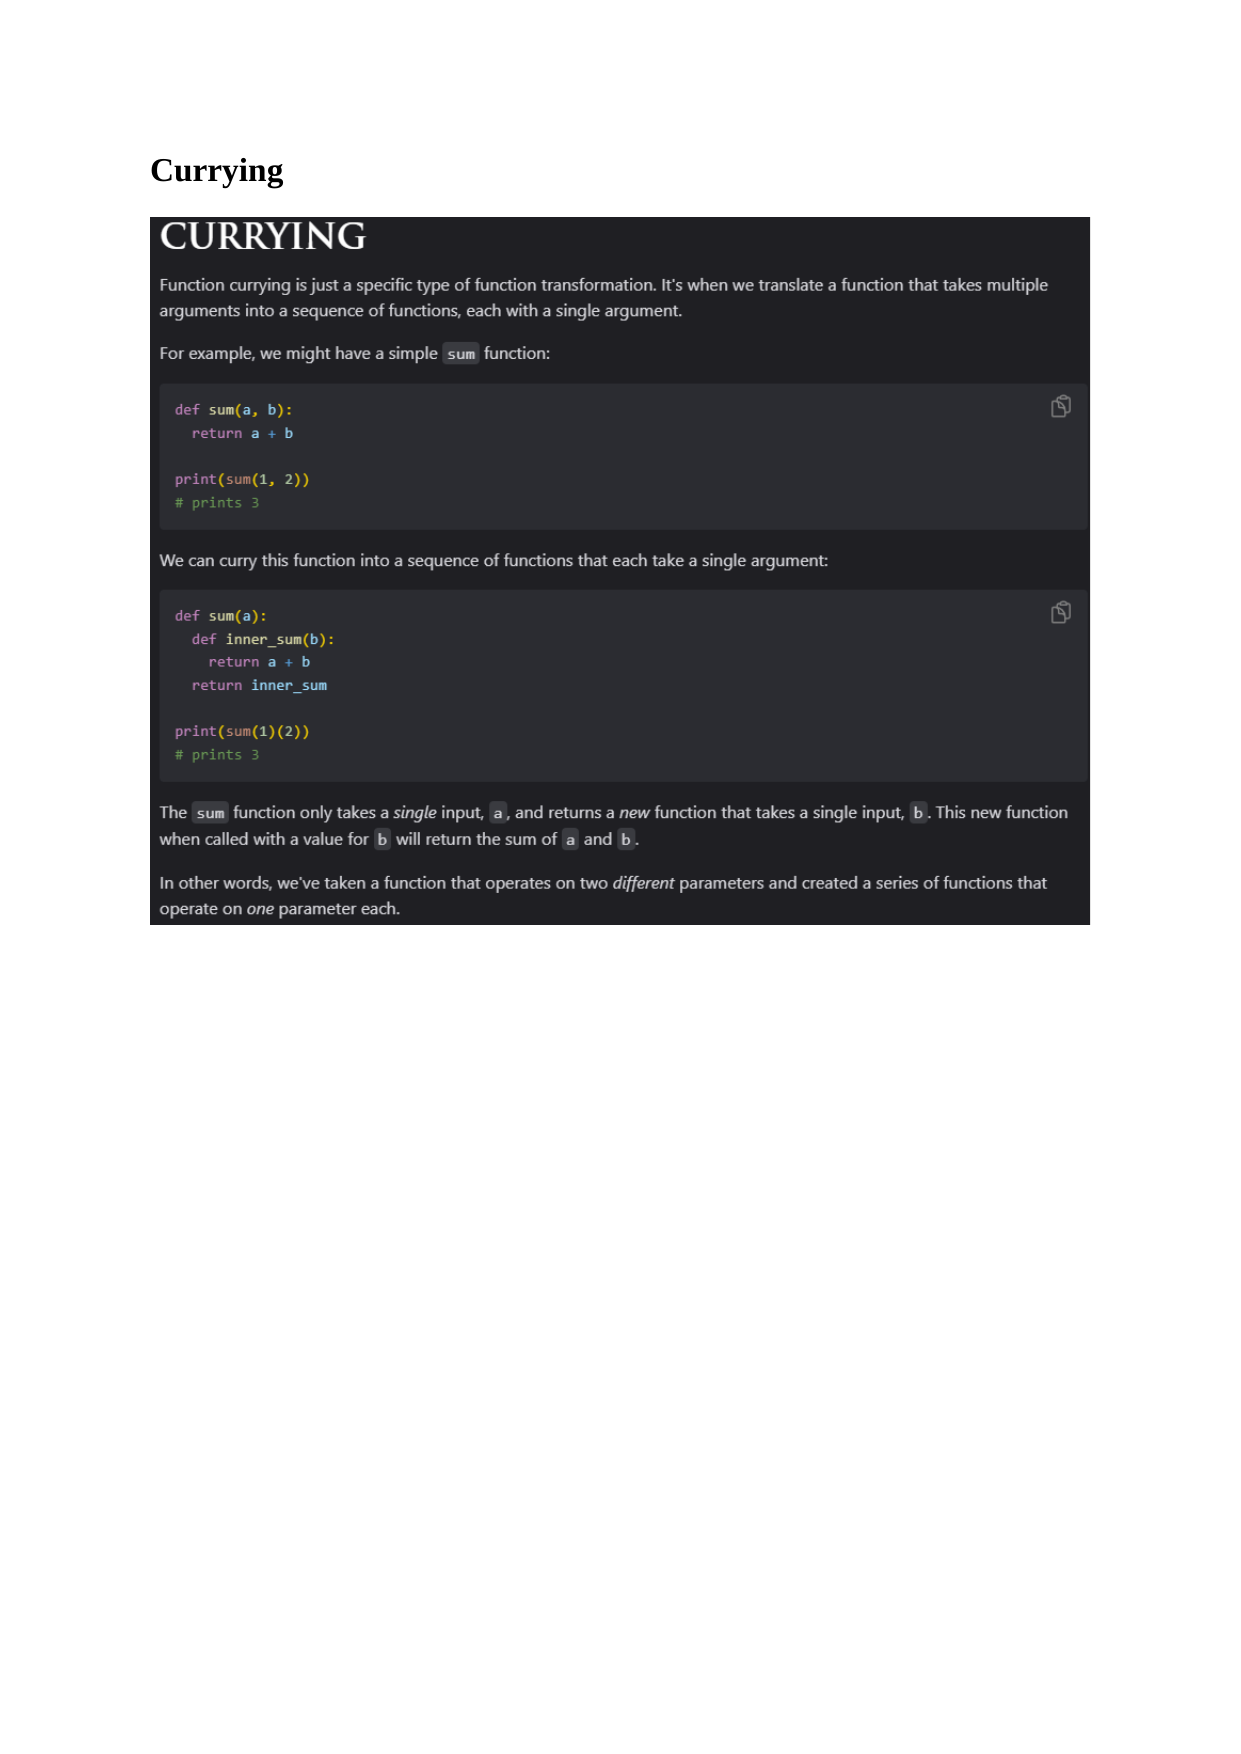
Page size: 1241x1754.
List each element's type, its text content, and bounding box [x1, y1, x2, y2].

text Currying [150, 150, 1090, 188]
picture [150, 217, 1091, 925]
